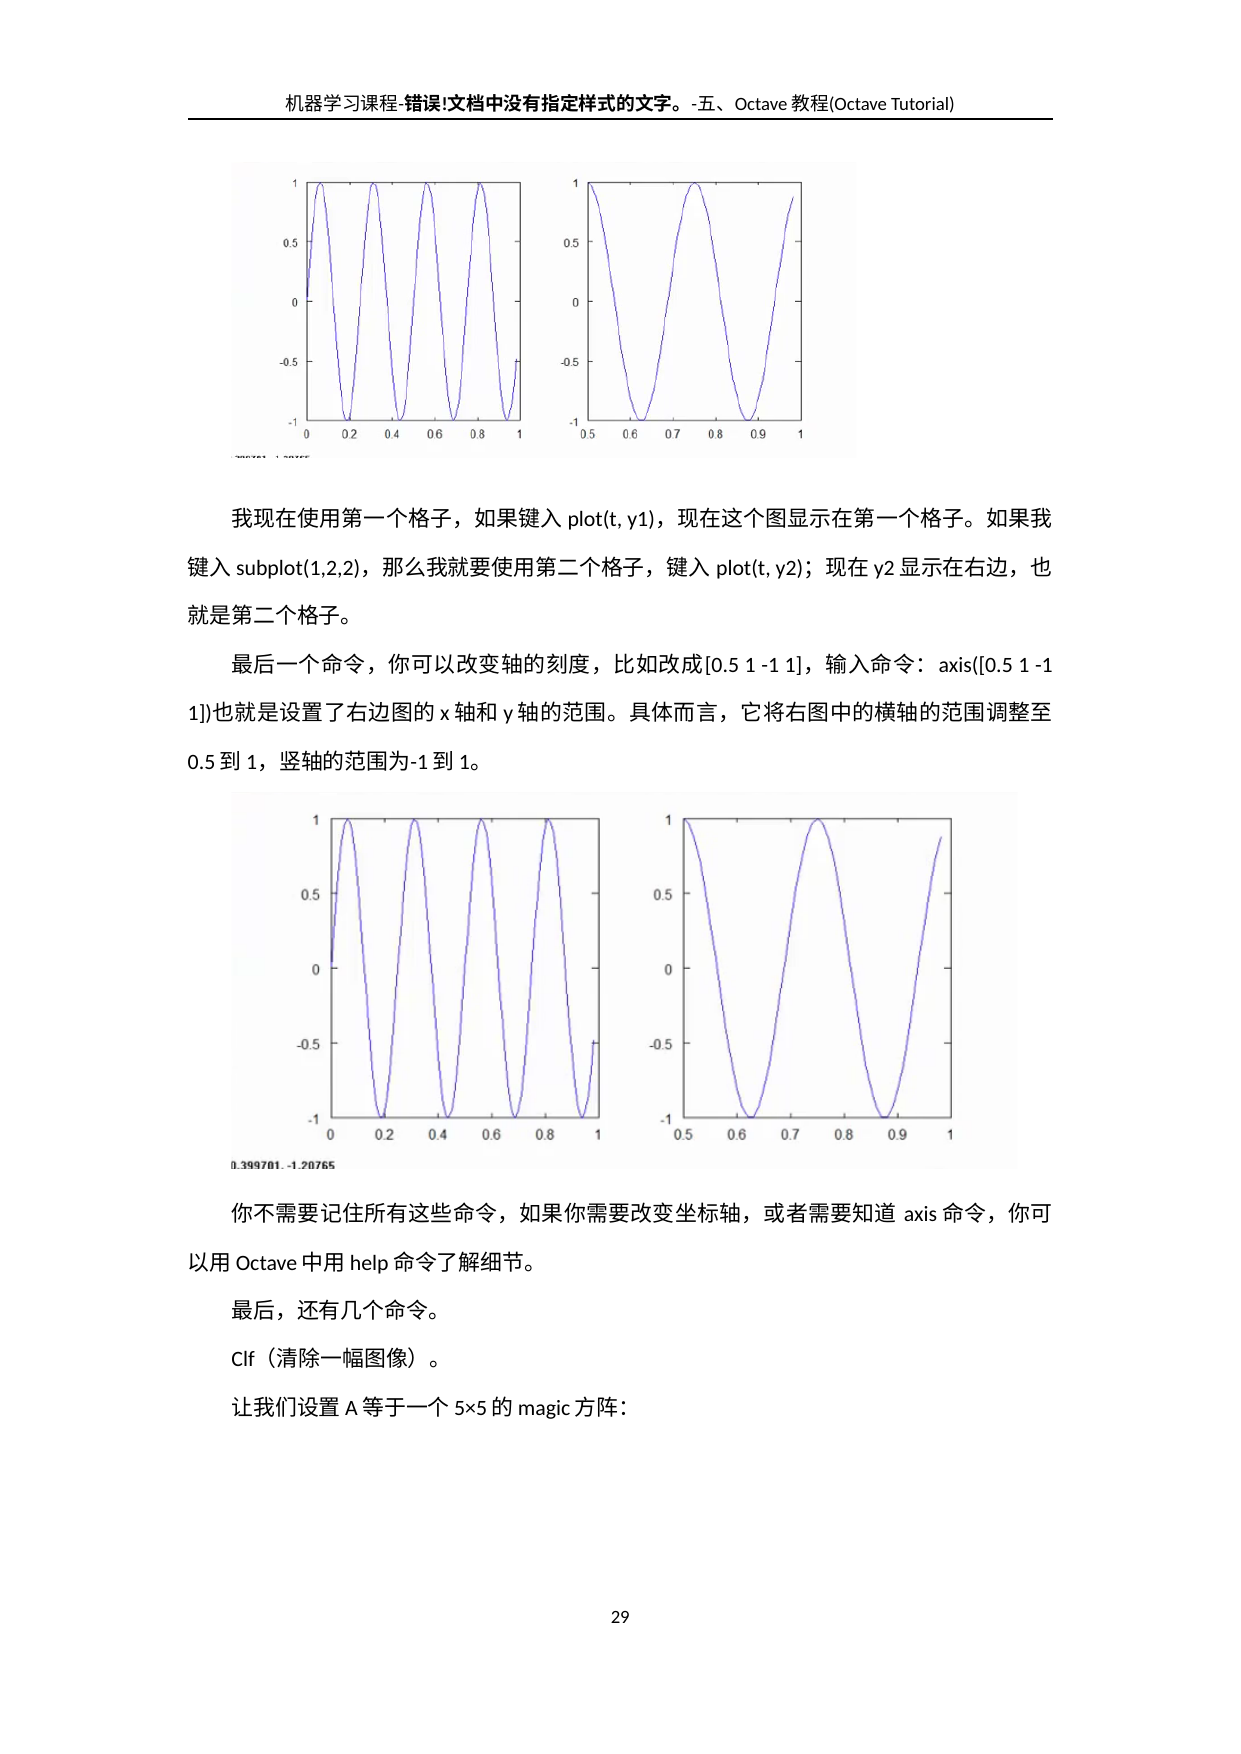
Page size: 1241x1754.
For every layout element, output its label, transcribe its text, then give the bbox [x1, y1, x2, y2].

text 我现在使用第一个格子，如果键入plot(t, y1)，现在这个图显示在第一个格子。如果我键入subplot(1,2,2)，那么我就要使用第二个格子，键入plot(t, y2)；现在y2显示在右边，也就是第二个格子。 [187, 500, 1053, 630]
picture [231, 162, 857, 458]
text 你不需要记住所有这些命令，如果你需要改变坐标轴，或者需要知道axis命令，你可以用Octave中用help命令了解细节。 [187, 1195, 1053, 1277]
text 最后一个命令，你可以改变轴的刻度，比如改成[0.5 1 -1 1]，输入命令：axis([0.5 1 -1 1])也就是设置了右边图的x轴和y轴的范围。具体而言，它将右图中的横轴的范围调整至0.5到1，竖轴的范围为-1到1。 [187, 646, 1053, 776]
picture [231, 792, 1018, 1169]
text Clf（清除一幅图像）。 [187, 1341, 1053, 1373]
text 让我们设置A等于一个5×5的magic方阵： [187, 1389, 1053, 1422]
text 最后，还有几个命令。 [187, 1292, 1053, 1325]
